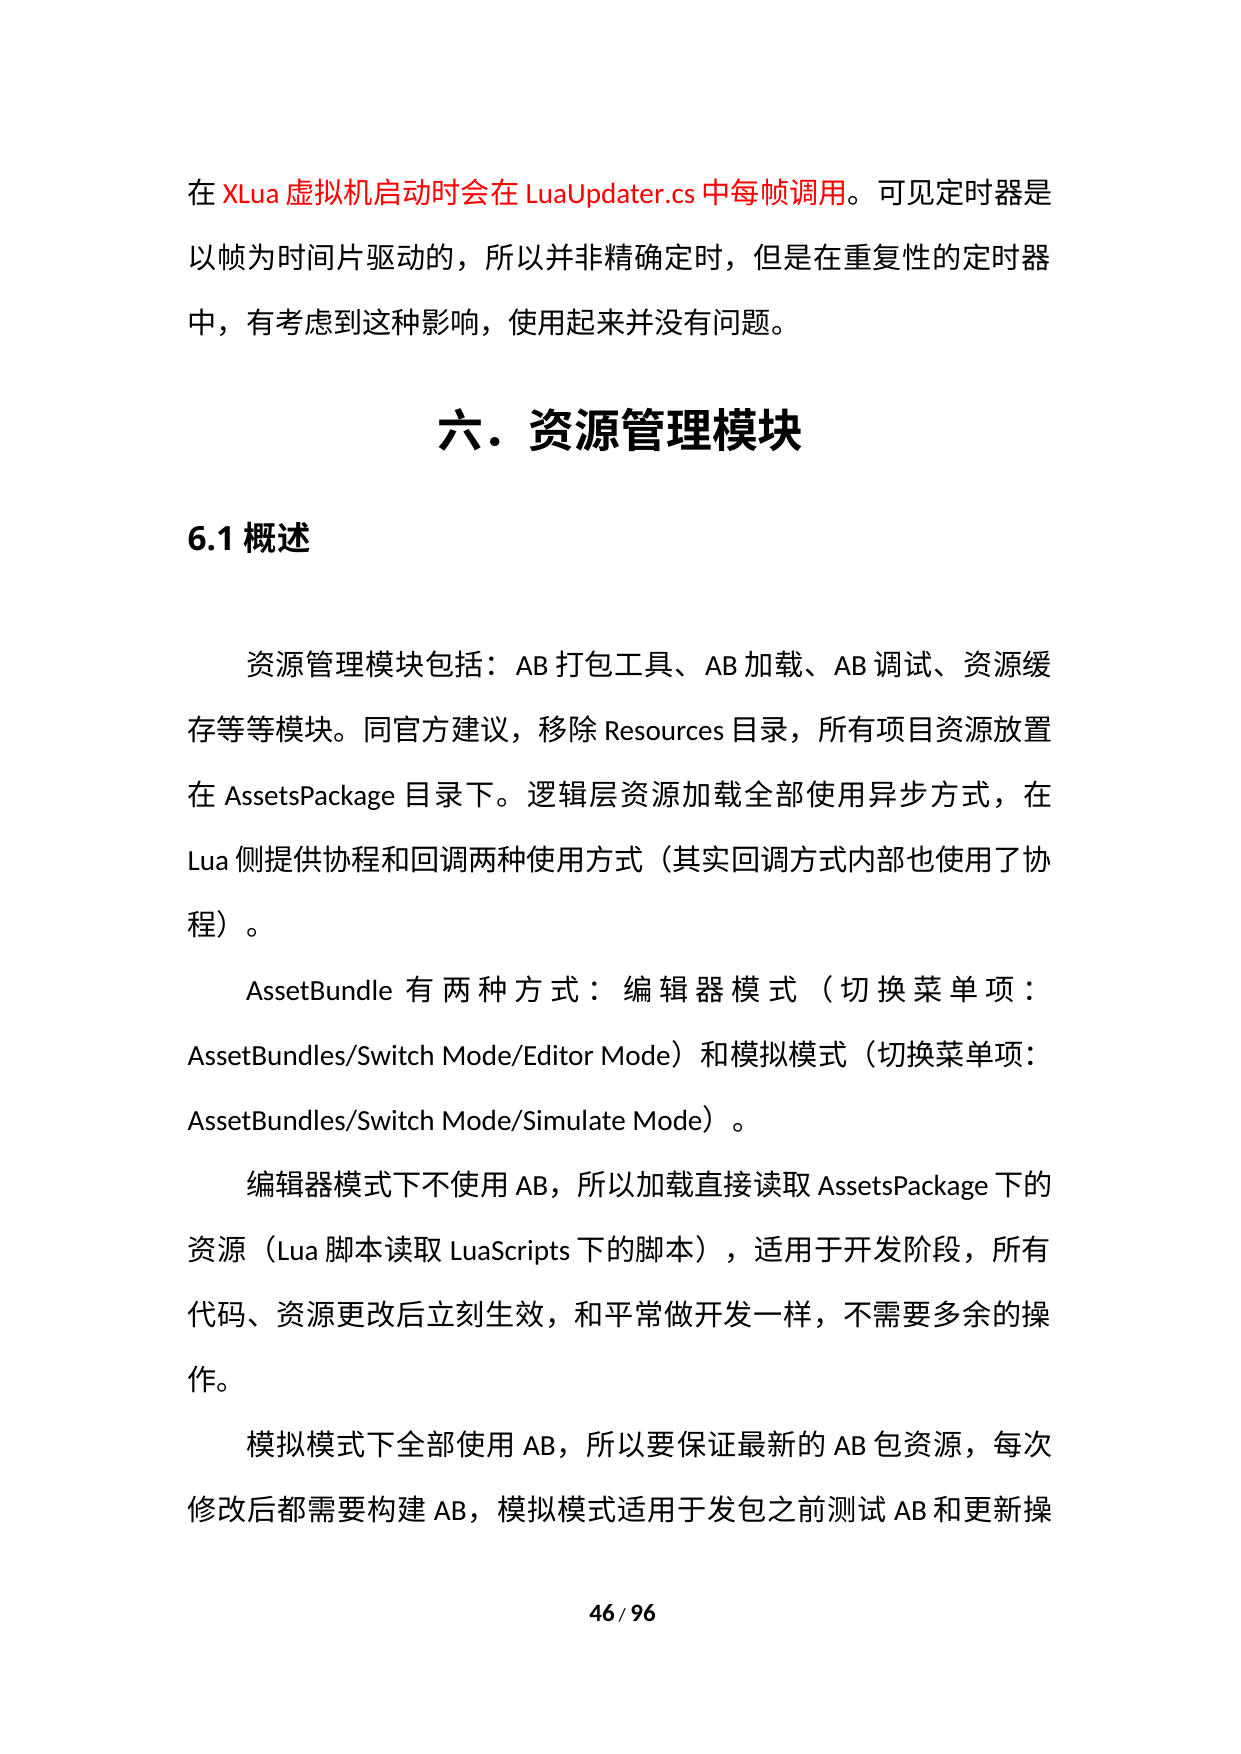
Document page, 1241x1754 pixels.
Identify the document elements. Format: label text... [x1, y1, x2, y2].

text 编辑器模式下不使用AB，所以加载直接读取AssetsPackage下的资源（Lua脚本读取LuaScripts下的脚本），适用于开发阶段，所有代码、资源更改后立刻生效，和平常做开发一样，不需要多余的操作。 [187, 1151, 1053, 1411]
text AssetBundle有两种方式：编辑器模式（切换菜单项：AssetBundles/Switch Mode/Editor Mode）和模拟模式（切换菜单项：AssetBundles/Switch Mode/Simulate Mode）。 [187, 956, 1053, 1151]
subtitle 六．资源管理模块 [187, 378, 1053, 476]
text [187, 1411, 1053, 1541]
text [187, 158, 1053, 353]
text 资源管理模块包括：AB打包工具、AB加载、AB调试、资源缓存等等模块。同官方建议，移除Resources目录，所有项目资源放置在AssetsPackage目录下。逻辑层资源加载全部使用异步方式，在Lua侧提供协程和回调两种使用方式（其实回调方式内部也使用了协程）。 [187, 631, 1053, 956]
subtitle 6.1 概述 [187, 503, 1053, 568]
